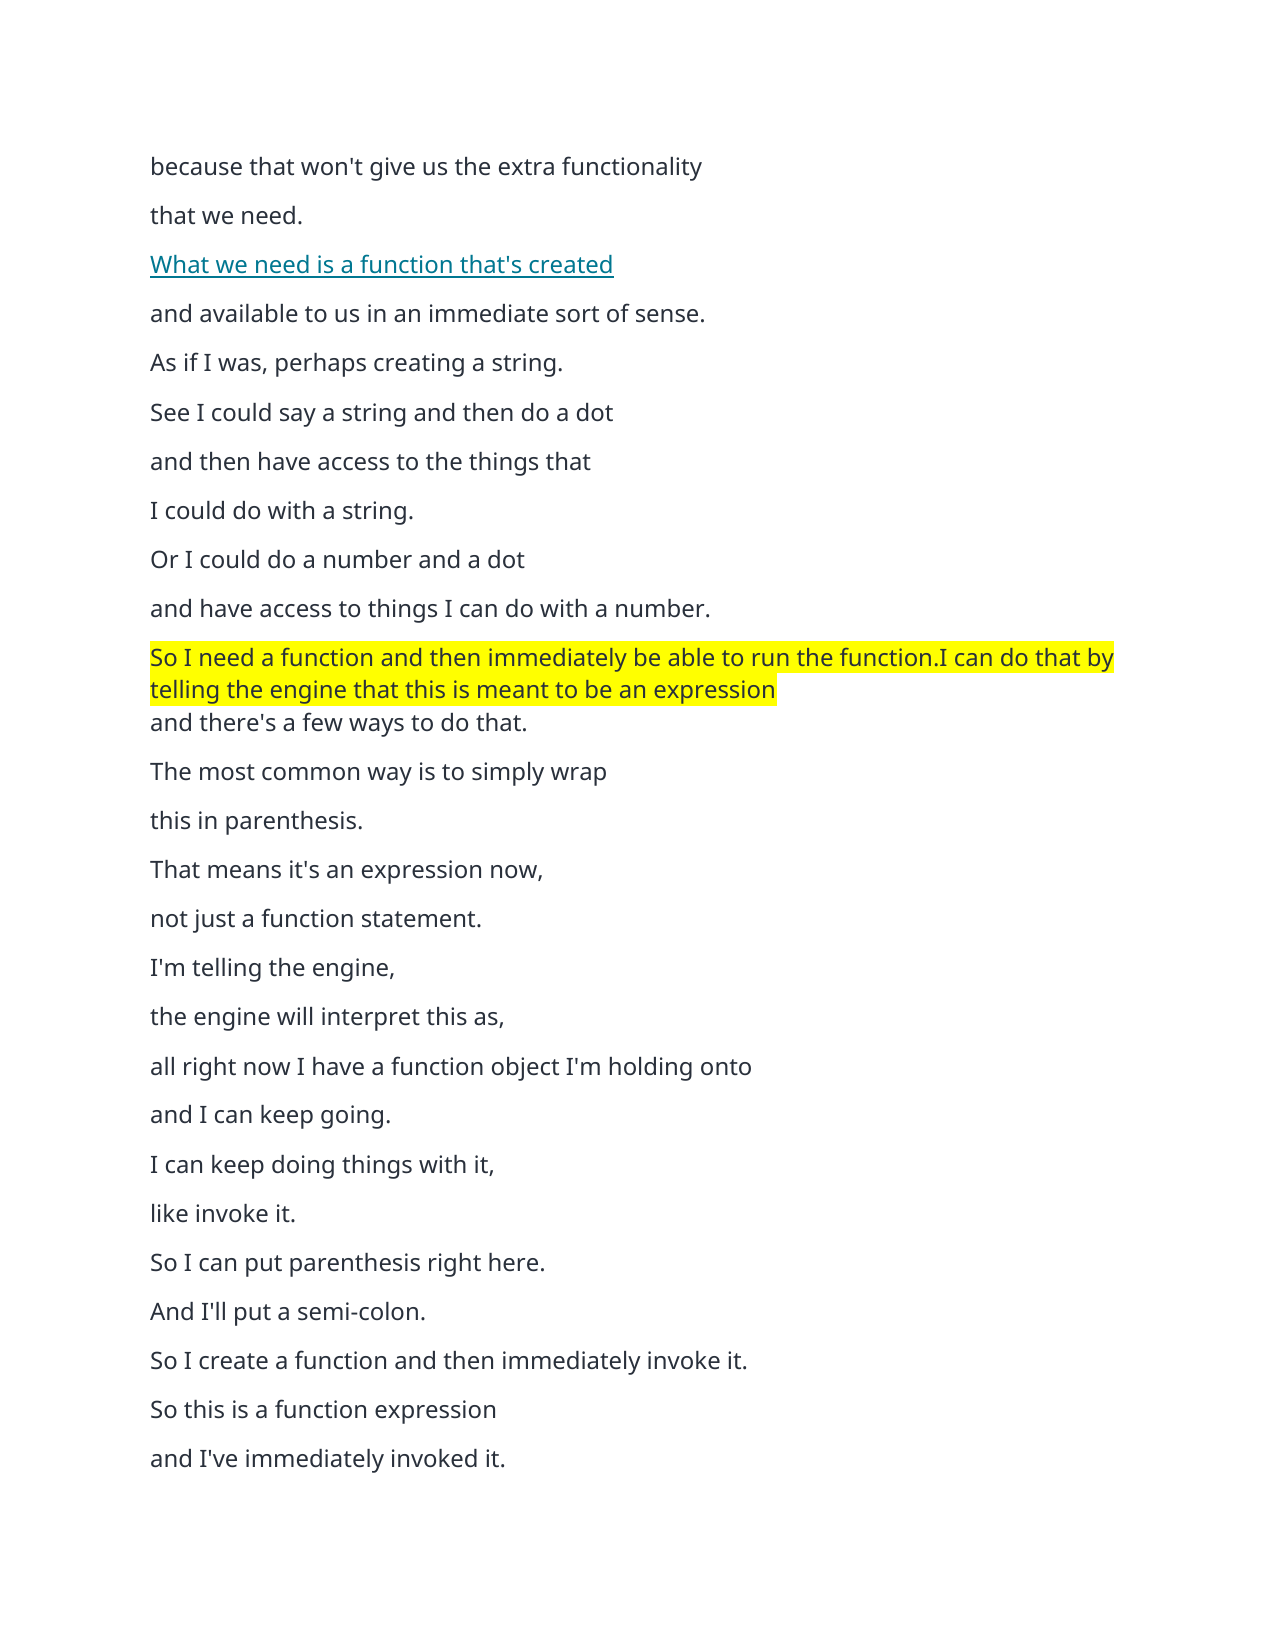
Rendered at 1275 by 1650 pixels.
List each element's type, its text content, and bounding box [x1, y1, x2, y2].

text like invoke it. [150, 1196, 1125, 1229]
text because that won't give us the extra functionality [150, 150, 1125, 183]
text that we need. [150, 199, 1125, 232]
text See I could say a string and then do a dot [150, 395, 1125, 428]
text The most common way is to simply wrap [150, 755, 1125, 787]
text Or I could do a number and a dot [150, 542, 1125, 575]
text What we need is a function that's created [150, 248, 1125, 281]
text I could do with a string. [150, 493, 1125, 526]
text So this is a function expression [150, 1393, 1125, 1425]
text I'm telling the engine, [150, 951, 1125, 984]
text all right now I have a function object I'm holding onto [150, 1049, 1125, 1082]
text this in parenthesis. [150, 804, 1125, 837]
text not just a function statement. [150, 902, 1125, 935]
text And I'll put a semi-colon. [150, 1294, 1125, 1327]
text As if I was, perhaps creating a string. [150, 346, 1125, 379]
text So I create a function and then immediately invoke it. [150, 1344, 1125, 1376]
text I can keep doing things with it, [150, 1147, 1125, 1180]
text the engine will interpret this as, [150, 1000, 1125, 1033]
text and have access to things I can do with a number. [150, 592, 1125, 624]
text So I need a function and then immediately be able to run the function.I can do that by telling the engine that this is meant to be an expression [777, 641, 1125, 706]
text and I've immediately invoked it. [150, 1442, 1125, 1474]
text and then have access to the things that [150, 444, 1125, 477]
text and there's a few ways to do that. [150, 706, 1125, 738]
text So I can put parenthesis right here. [150, 1246, 1125, 1278]
text That means it's an expression now, [150, 853, 1125, 886]
text and available to us in an immediate sort of sense. [150, 297, 1125, 330]
text and I can keep going. [150, 1098, 1125, 1131]
